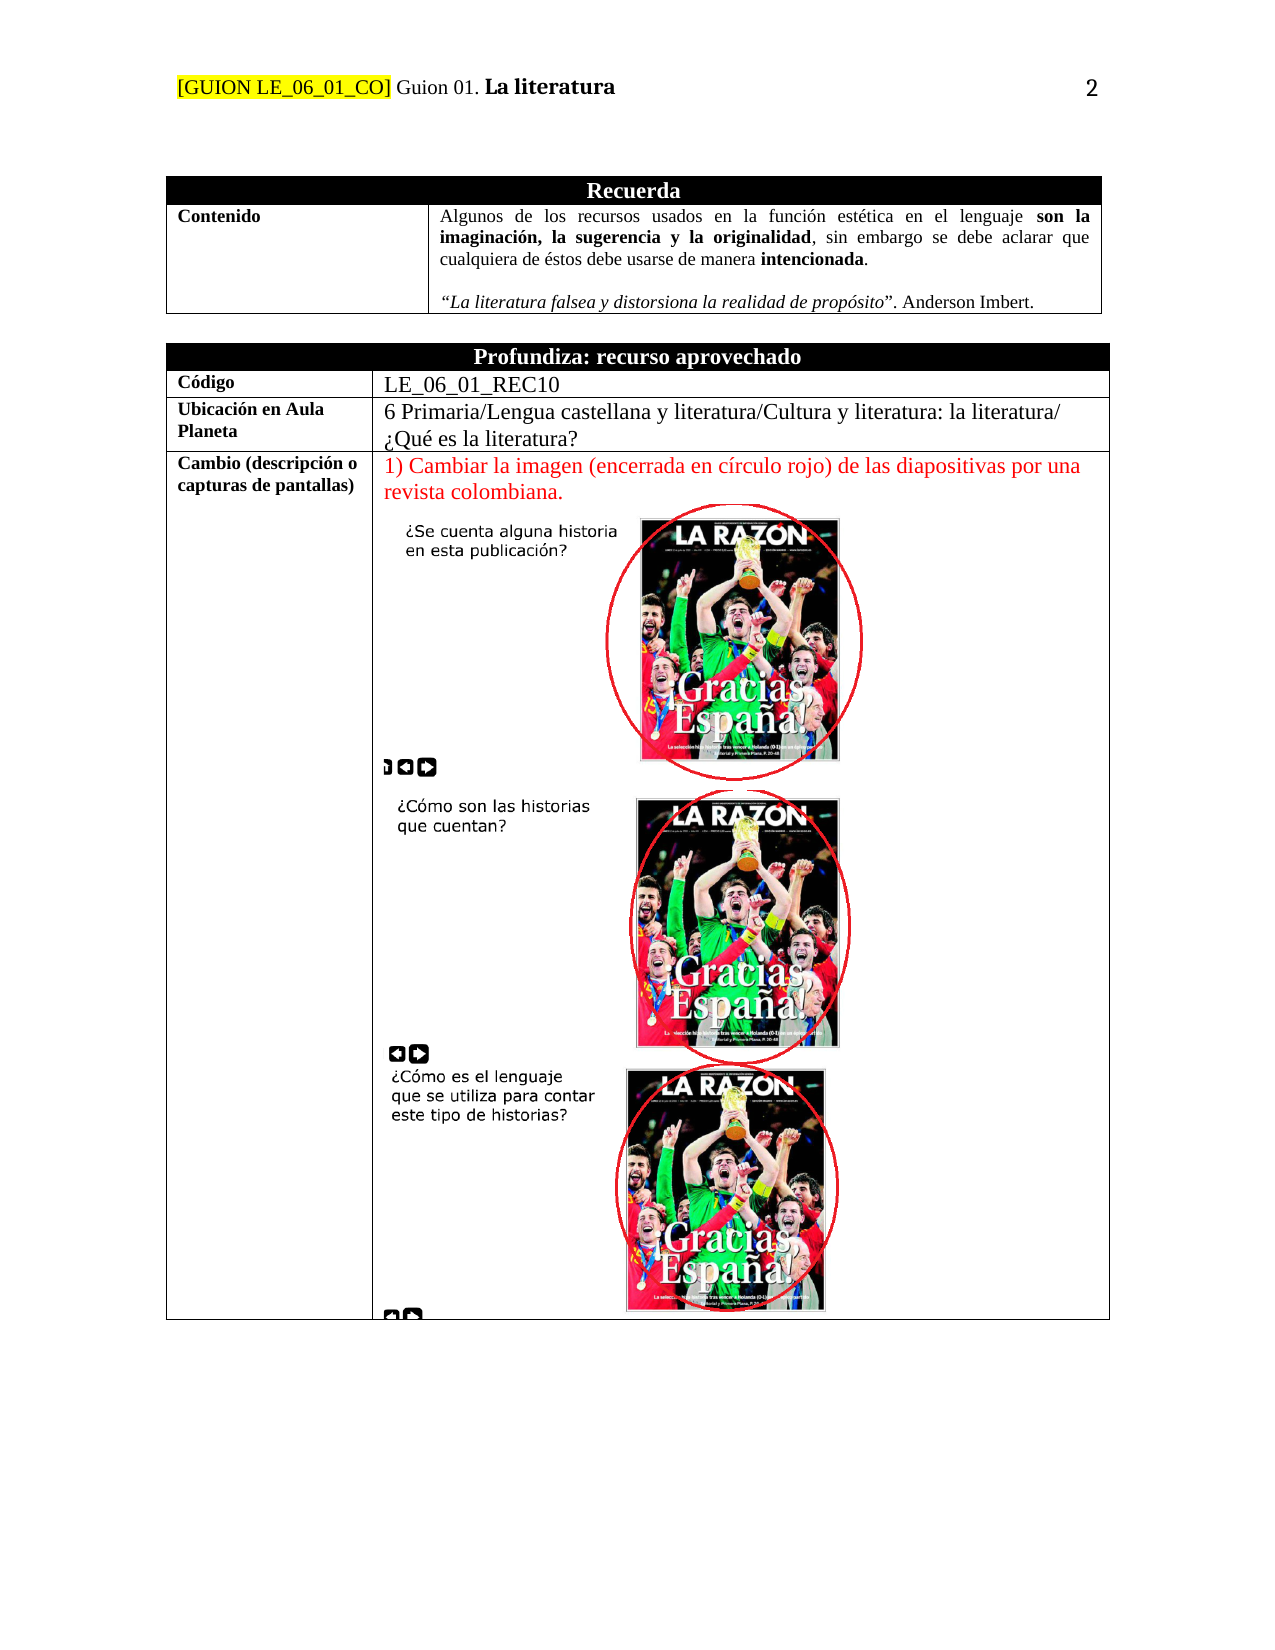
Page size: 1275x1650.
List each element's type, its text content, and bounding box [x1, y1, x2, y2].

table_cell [373, 452, 1109, 1319]
table_cell Ubicación en Aula Planeta [167, 398, 372, 451]
table_cell Contenido [167, 205, 428, 313]
table_cell Algunos de los recursos usados en la función estética en el lenguaje son la imaginación, la sugerencia y la originalidad, sin embargo se debe aclarar que cualquiera de éstos debe usarse de manera intencionada. “La literatura falsea y distorsiona la realidad de propósito”. Anderson Imbert. [429, 205, 1101, 313]
table_header Recuerda [167, 178, 1101, 204]
table_cell 6 Primaria/Lengua castellana y literatura/Cultura y literatura: la literatura/ ¿Qué es la literatura? [373, 398, 1109, 451]
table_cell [167, 452, 372, 1319]
picture [383, 504, 866, 1319]
table_cell Código [167, 371, 372, 397]
table_header Profundiza: recurso aprovechado [167, 344, 1109, 370]
table_cell LE_06_01_REC10 [373, 371, 1109, 397]
